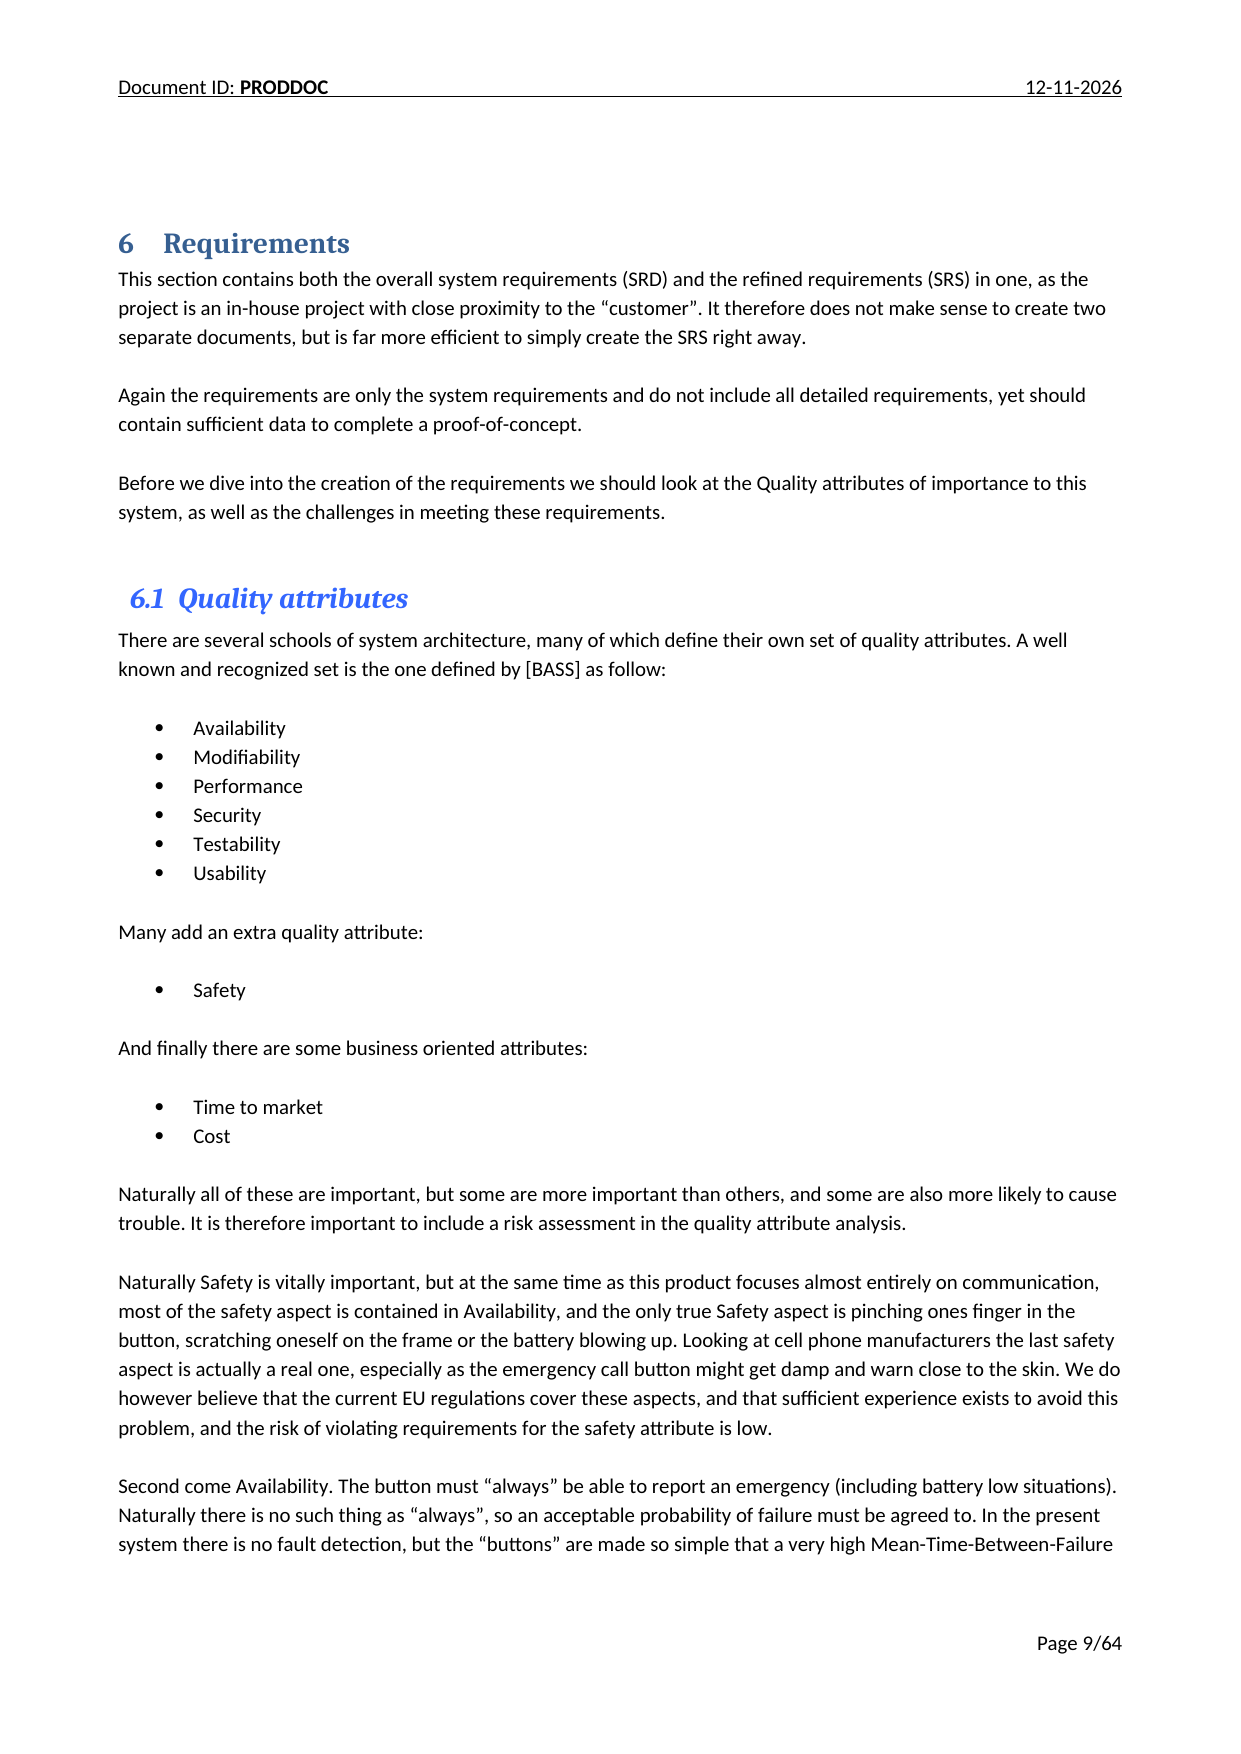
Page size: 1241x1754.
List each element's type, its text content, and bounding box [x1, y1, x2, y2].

text There are several schools of system architecture, many of which define their own set of quality attributes. A well known and recognized set is the one defined by [BASS] as follow: [118, 627, 1122, 682]
list Availability [156, 715, 1122, 740]
list Performance [156, 773, 1122, 798]
list Security [156, 802, 1122, 828]
text Again the requirements are only the system requirements and do not include all detailed requirements, yet should contain sufficient data to complete a proof-of-concept. [118, 382, 1122, 437]
list Usability [156, 861, 1122, 886]
list Time to market [156, 1094, 1122, 1119]
list Cost [156, 1123, 1122, 1148]
list Modifiability [156, 744, 1122, 769]
text Naturally all of these are important, but some are more important than others, and some are also more likely to cause trouble. It is therefore important to include a risk assessment in the quality attribute analysis. [118, 1181, 1122, 1236]
subtitle Requirements [118, 227, 1122, 261]
subtitle Quality attributes [130, 582, 1122, 616]
text Before we dive into the creation of the requirements we should look at the Quality attributes of importance to this system, as well as the challenges in meeting these requirements. [118, 470, 1122, 524]
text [118, 1473, 1122, 1557]
text Naturally Safety is vitally important, but at the same time as this product focuses almost entirely on communication, most of the safety aspect is contained in Availability, and the only true Safety aspect is pinching ones finger in the button, scratching oneself on the frame or the battery blowing up. Looking at cell phone manufacturers the last safety aspect is actually a real one, especially as the emergency call button might get damp and warn close to the skin. We do however believe that the current EU regulations cover these aspects, and that sufficient experience exists to avoid this problem, and the risk of violating requirements for the safety attribute is low. [118, 1269, 1122, 1440]
list Testability [156, 831, 1122, 857]
text And finally there are some business oriented attributes: [118, 1036, 1122, 1061]
text Many add an extra quality attribute: [118, 919, 1122, 944]
list Safety [156, 977, 1122, 1003]
text This section contains both the overall system requirements (SRD) and the refined requirements (SRS) in one, as the project is an in-house project with close proximity to the “customer”. It therefore does not make sense to create two separate documents, but is far more efficient to simply create the SRS right away. [118, 266, 1122, 349]
